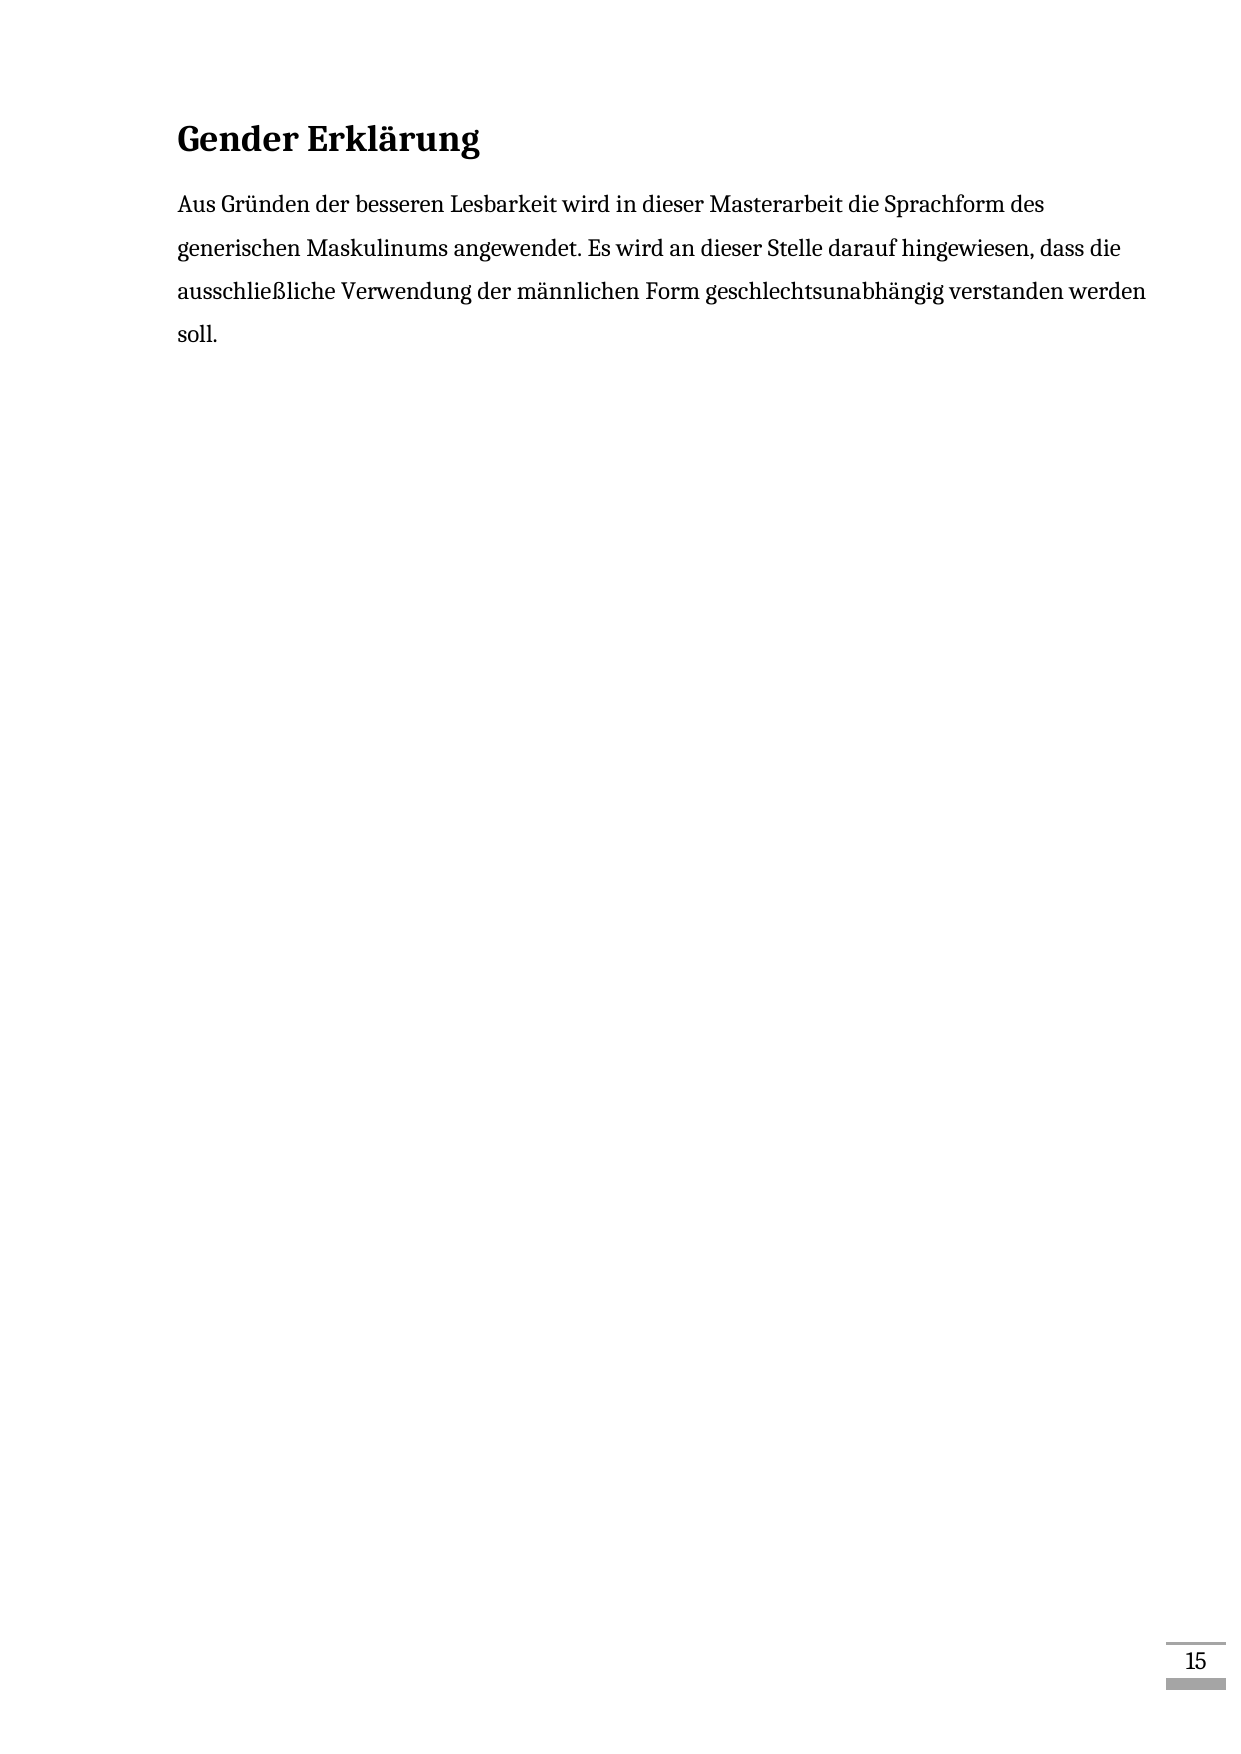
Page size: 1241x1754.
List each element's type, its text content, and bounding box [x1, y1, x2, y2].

subtitle Gender Erklärung [177, 118, 1152, 161]
text Aus Gründen der besseren Lesbarkeit wird in dieser Masterarbeit die Sprachform des generischen Maskulinums angewendet. Es wird an dieser Stelle darauf hingewiesen, dass die ausschließliche Verwendung der männlichen Form geschlechtsunabhängig verstanden werden soll. [177, 190, 1152, 348]
